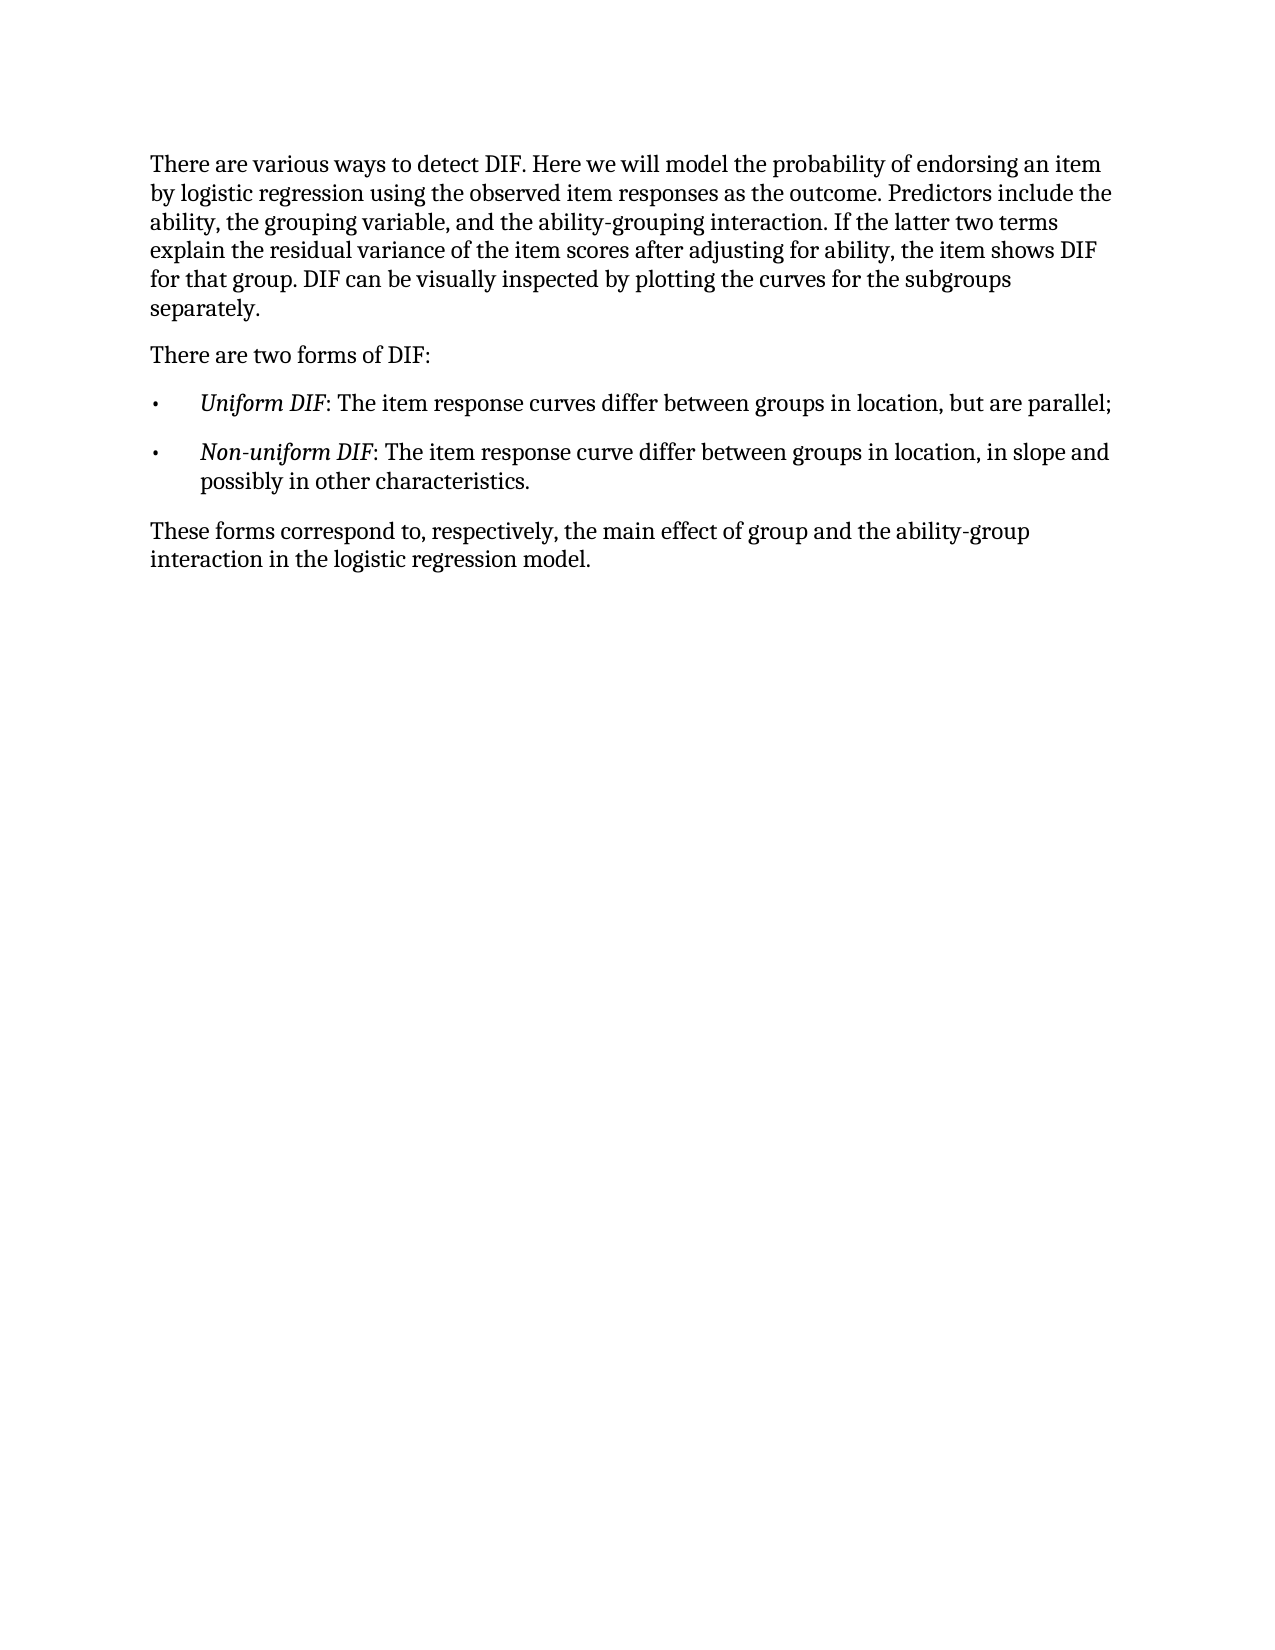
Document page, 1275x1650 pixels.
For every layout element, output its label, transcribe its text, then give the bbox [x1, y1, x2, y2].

list Uniform DIF: The item response curves differ between groups in location, but are parallel; [150, 389, 1125, 417]
text There are two forms of DIF: [150, 341, 1125, 370]
list Non-uniform DIF: The item response curve differ between groups in location, in slope and possibly in other characteristics. [150, 438, 1125, 496]
text There are various ways to detect DIF. Here we will model the probability of endorsing an item by logistic regression using the observed item responses as the outcome. Predictors include the ability, the grouping variable, and the ability-grouping interaction. If the latter two terms explain the residual variance of the item scores after adjusting for ability, the item shows DIF for that group. DIF can be visually inspected by plotting the curves for the subgroups separately. [150, 150, 1125, 322]
text These forms correspond to, respectively, the main effect of group and the ability-group interaction in the logistic regression model. [150, 517, 1125, 574]
